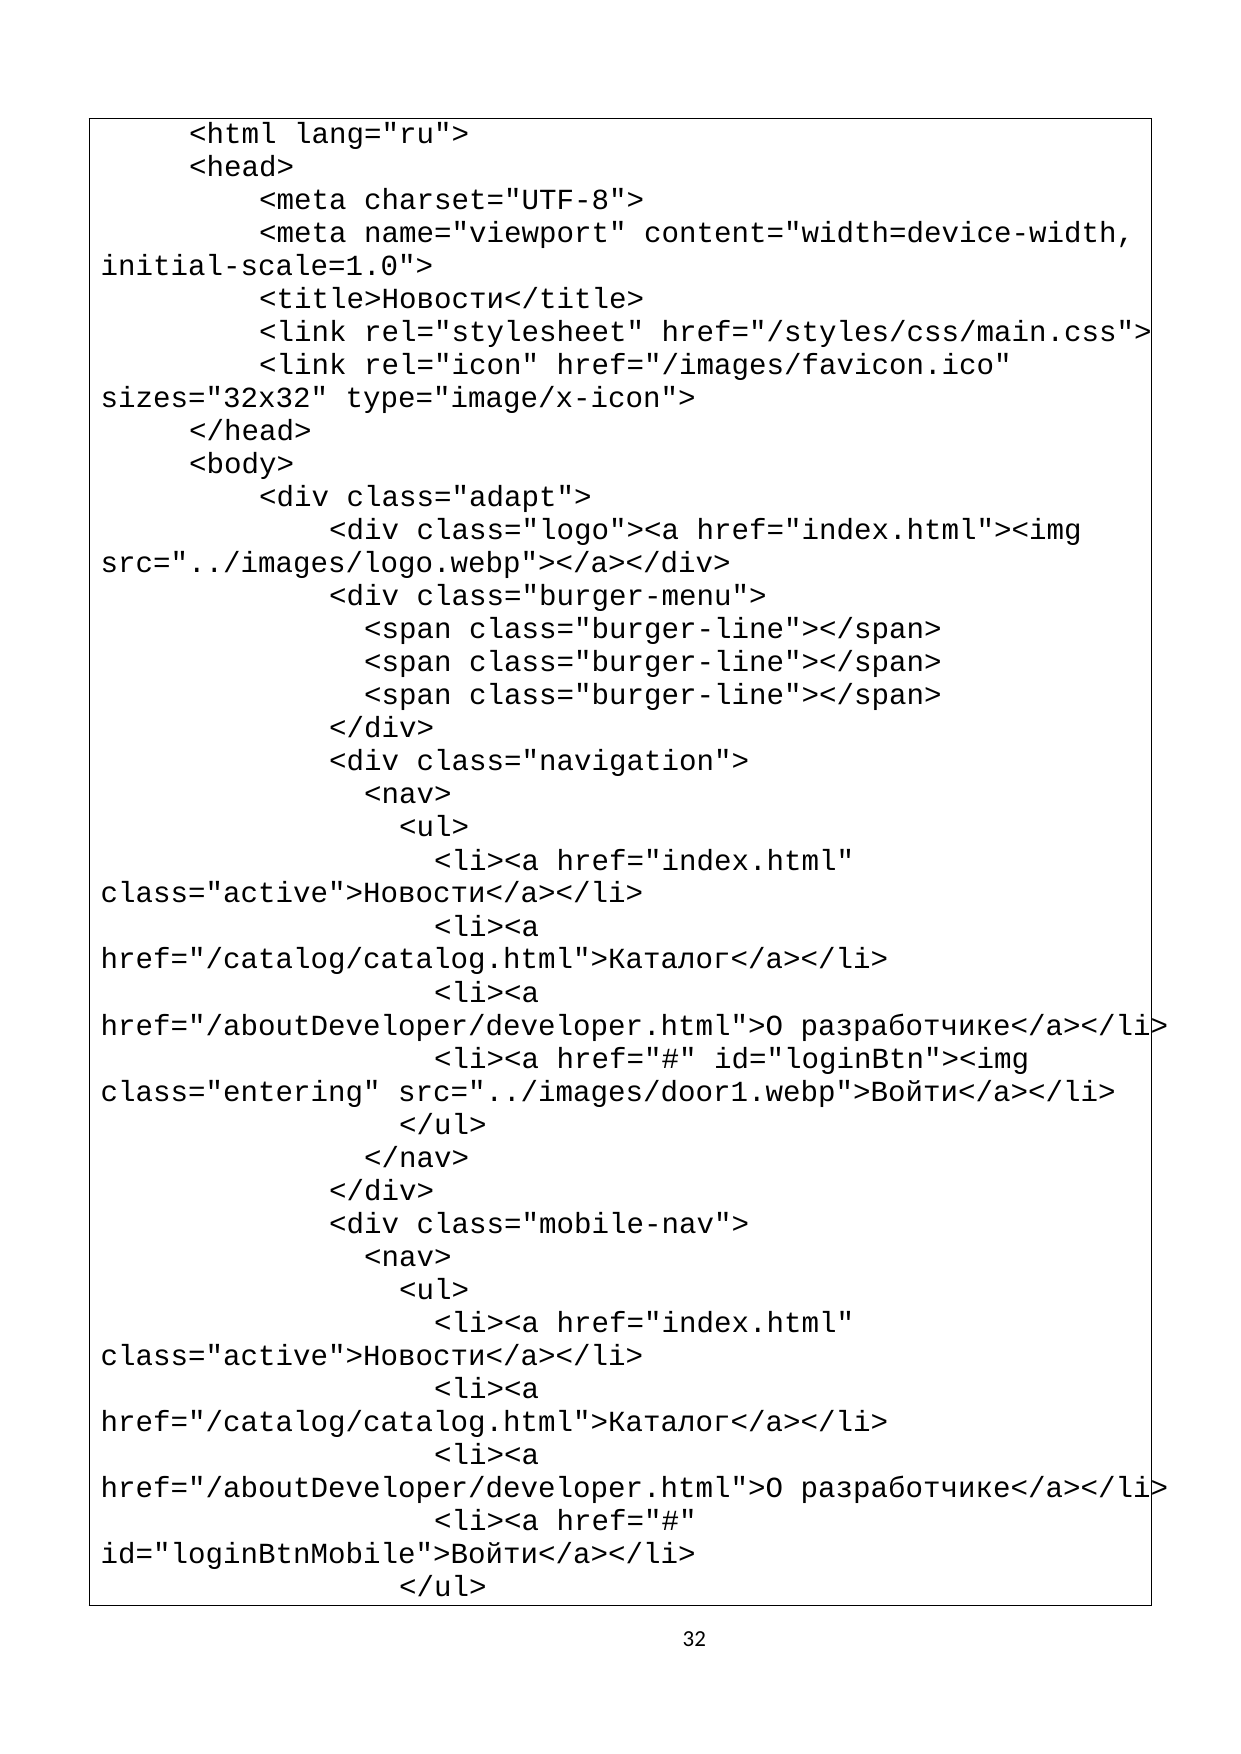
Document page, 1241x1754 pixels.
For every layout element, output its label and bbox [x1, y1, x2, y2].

table_header [90, 119, 1151, 1605]
